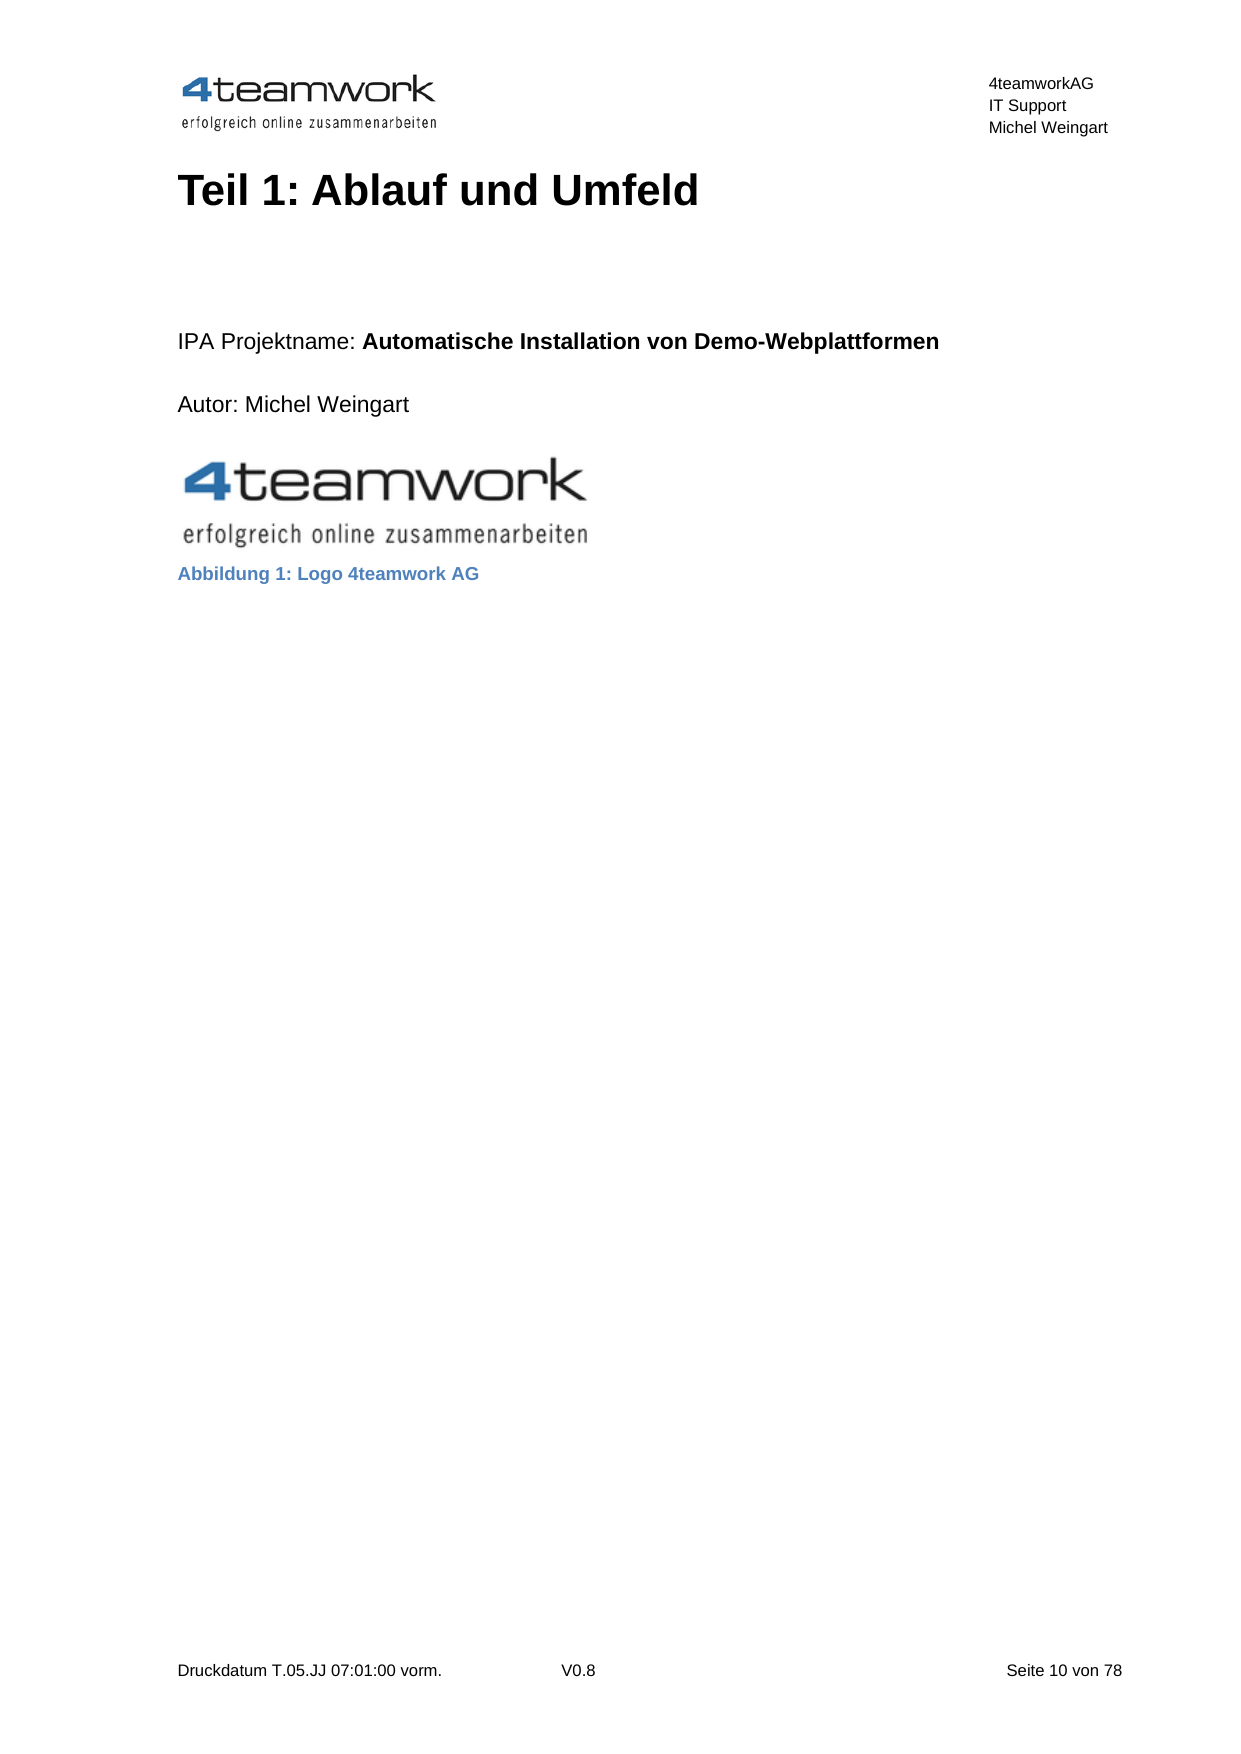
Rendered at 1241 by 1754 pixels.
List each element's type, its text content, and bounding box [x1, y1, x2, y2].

title Teil 1: Ablauf und Umfeld [177, 165, 1122, 215]
picture [177, 69, 440, 134]
picture [177, 450, 594, 553]
text Autor: Michel Weingart [177, 365, 1122, 417]
text IPA Projektname: Automatische Installation von Demo-Webplattformen [177, 328, 1122, 355]
